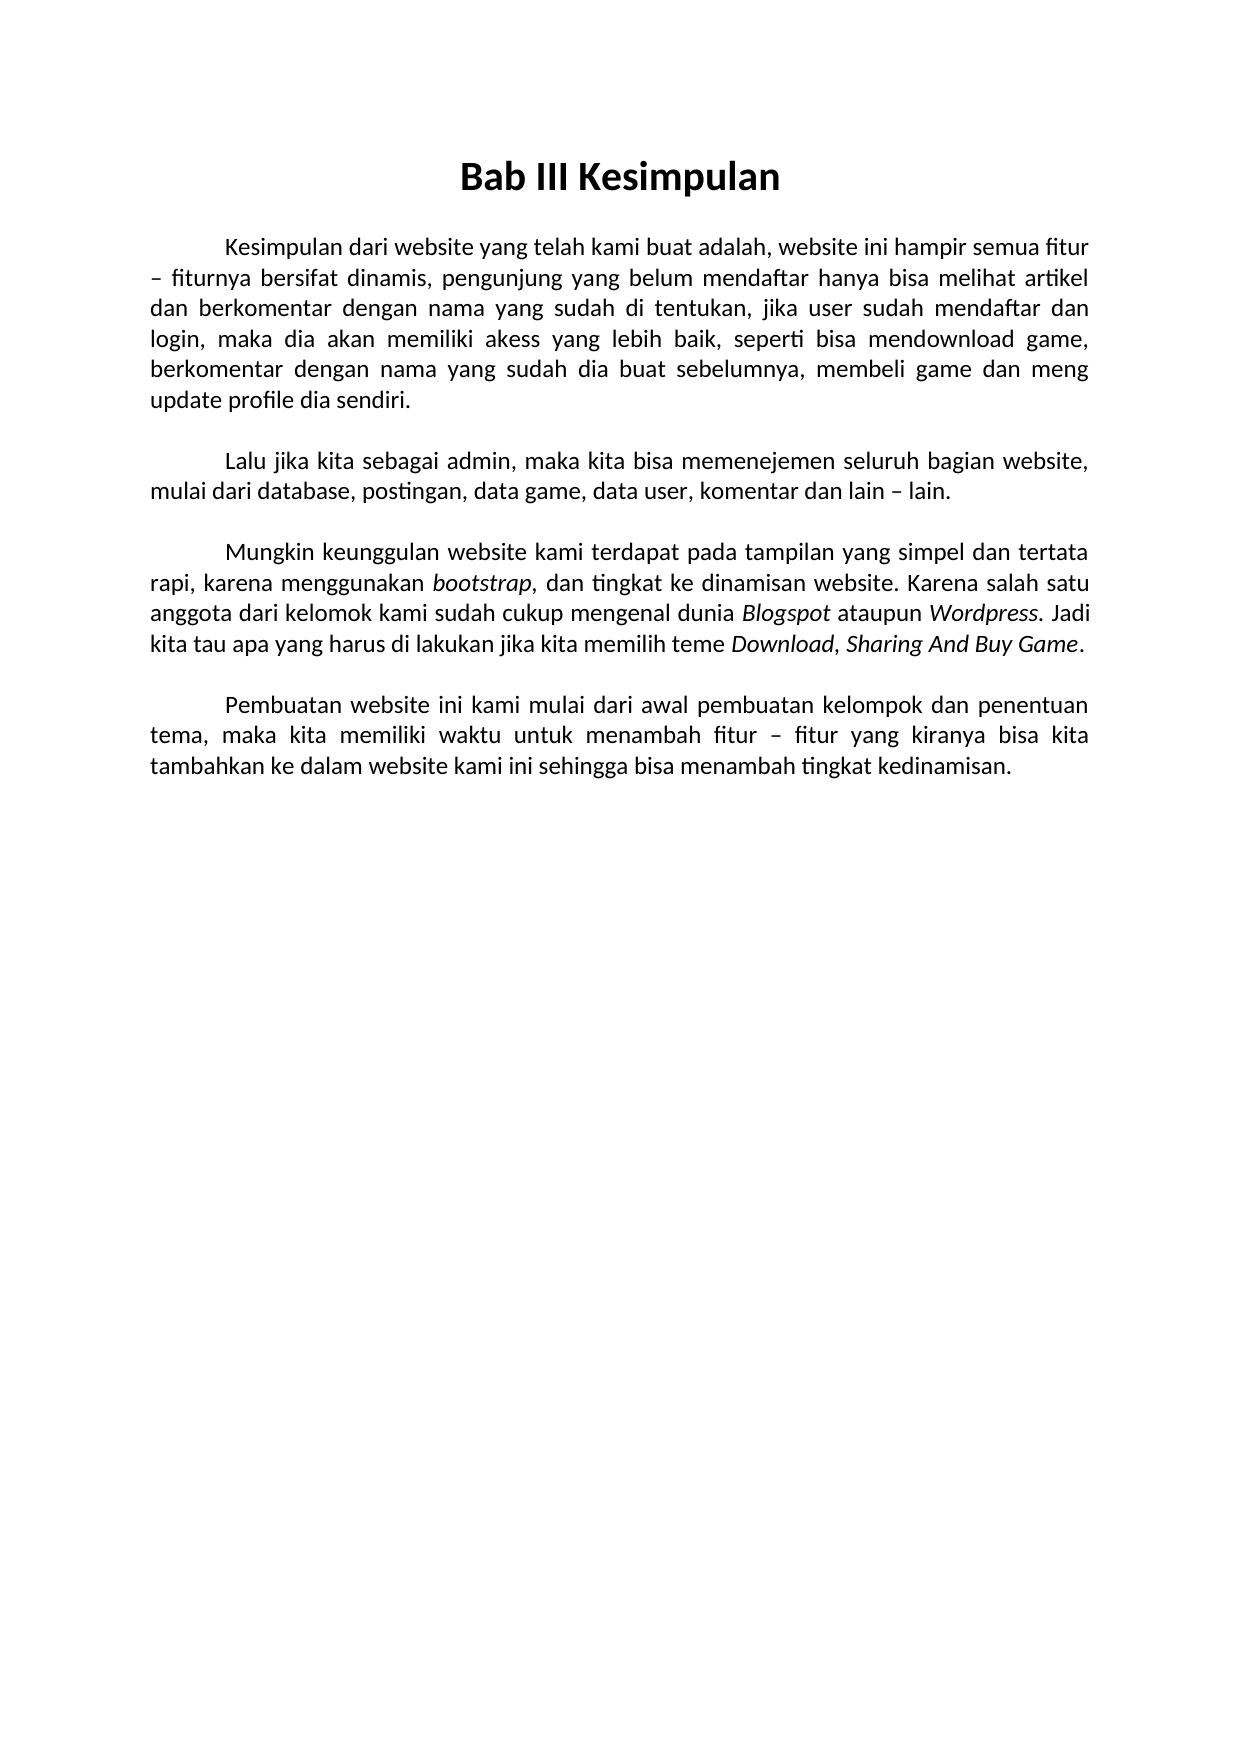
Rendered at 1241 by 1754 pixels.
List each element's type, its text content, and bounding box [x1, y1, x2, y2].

text Kesimpulan dari website yang telah kami buat adalah, website ini hampir semua fitur – fiturnya bersifat dinamis, pengunjung yang belum mendaftar hanya bisa melihat artikel dan berkomentar dengan nama yang sudah di tentukan, jika user sudah mendaftar dan login, maka dia akan memiliki akess yang lebih baik, seperti bisa mendownload game, berkomentar dengan nama yang sudah dia buat sebelumnya, membeli game dan meng update profile dia sendiri. [150, 231, 1090, 414]
text Bab III Kesimpulan [150, 150, 1090, 201]
text Mungkin keunggulan website kami terdapat pada tampilan yang simpel dan tertata rapi, karena menggunakan bootstrap, dan tingkat ke dinamisan website. Karena salah satu anggota dari kelomok kami sudah cukup mengenal dunia Blogspot ataupun Wordpress. Jadi kita tau apa yang harus di lakukan jika kita memilih teme Download, Sharing And Buy Game. [150, 537, 1090, 659]
text Lalu jika kita sebagai admin, maka kita bisa memenejemen seluruh bagian website, mulai dari database, postingan, data game, data user, komentar dan lain – lain. [150, 445, 1090, 506]
text Pembuatan website ini kami mulai dari awal pembuatan kelompok dan penentuan tema, maka kita memiliki waktu untuk menambah fitur – fitur yang kiranya bisa kita tambahkan ke dalam website kami ini sehingga bisa menambah tingkat kedinamisan. [150, 689, 1090, 781]
